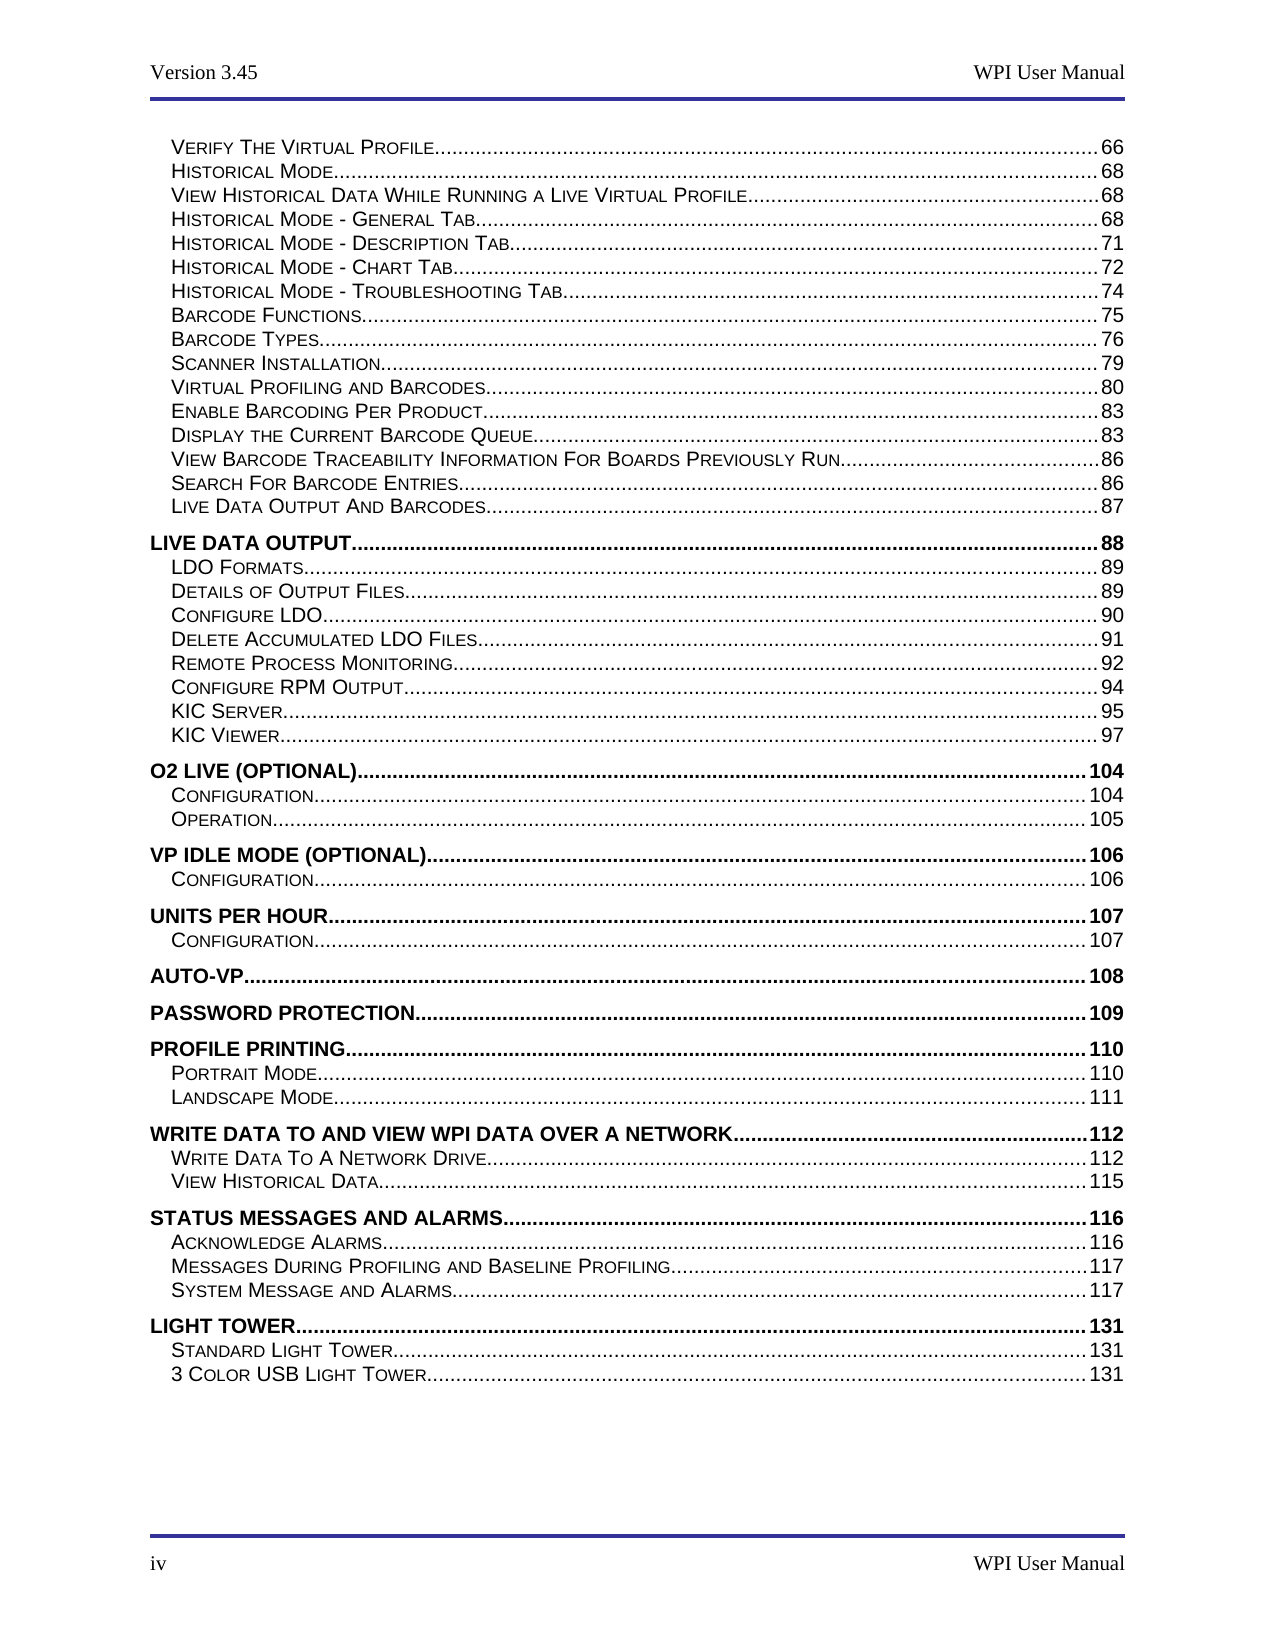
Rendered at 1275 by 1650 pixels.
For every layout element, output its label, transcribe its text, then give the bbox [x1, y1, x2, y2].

text View Historical Data 115 [171, 1169, 1125, 1193]
text Configuration 107 [171, 928, 1125, 952]
text Auto-VP 108 [150, 964, 1125, 988]
text 3 Color USB Light Tower 131 [171, 1362, 1125, 1386]
text Landscape Mode 111 [171, 1085, 1125, 1109]
text Write Data To A Network Drive 112 [171, 1145, 1125, 1169]
text Configuration 106 [171, 867, 1125, 891]
text Enable Barcoding Per Product 83 [171, 398, 1125, 422]
text Messages During Profiling and Baseline Profiling 117 [171, 1254, 1125, 1278]
text Live Data Output And Barcodes 87 [171, 494, 1125, 518]
text KIC Server 95 [171, 698, 1125, 722]
text Verify The Virtual Profile 66 [171, 135, 1125, 159]
text Units Per Hour 107 [150, 904, 1125, 928]
text System Message and Alarms 117 [171, 1278, 1125, 1302]
text Standard Light Tower 131 [171, 1338, 1125, 1362]
text Status Messages And Alarms 116 [150, 1206, 1125, 1230]
text Scanner Installation 79 [171, 351, 1125, 374]
text Portrait Mode 110 [171, 1061, 1125, 1085]
text Configuration 104 [171, 783, 1125, 807]
text Historical Mode - General Tab 68 [171, 207, 1125, 231]
text Password Protection 109 [150, 1001, 1125, 1024]
text Configure RPM Output 94 [171, 674, 1125, 698]
text Acknowledge Alarms 116 [171, 1230, 1125, 1254]
text Configure LDO 90 [171, 603, 1125, 627]
text Search For Barcode Entries 86 [171, 470, 1125, 494]
text Remote Process Monitoring 92 [171, 651, 1125, 674]
text Barcode Types 76 [171, 327, 1125, 351]
text Light Tower 131 [150, 1314, 1125, 1338]
text View Barcode Traceability Information For Boards Previously Run 86 [171, 446, 1125, 470]
text Historical Mode - Description Tab 71 [171, 231, 1125, 255]
text Delete Accumulated LDO Files 91 [171, 627, 1125, 651]
text Operation 105 [171, 807, 1125, 831]
text Display the Current Barcode Queue 83 [171, 422, 1125, 446]
text Historical Mode - Troubleshooting Tab 74 [171, 279, 1125, 303]
text Virtual Profiling and Barcodes 80 [171, 374, 1125, 398]
text Write Data To and View WPI Data Over A Network 112 [150, 1121, 1125, 1145]
text LDO Formats 89 [171, 555, 1125, 579]
text Details of Output Files 89 [171, 579, 1125, 603]
text Historical Mode 68 [171, 159, 1125, 183]
text Profile Printing 110 [150, 1037, 1125, 1061]
text VP Idle Mode (Optional) 106 [150, 843, 1125, 867]
text Historical Mode - Chart Tab 72 [171, 255, 1125, 279]
text KIC Viewer 97 [171, 722, 1125, 746]
text Live Data Output 88 [150, 531, 1125, 555]
text O2 Live (Optional) 104 [150, 759, 1125, 783]
text View Historical Data While Running a Live Virtual Profile 68 [171, 183, 1125, 207]
text Barcode Functions 75 [171, 303, 1125, 327]
